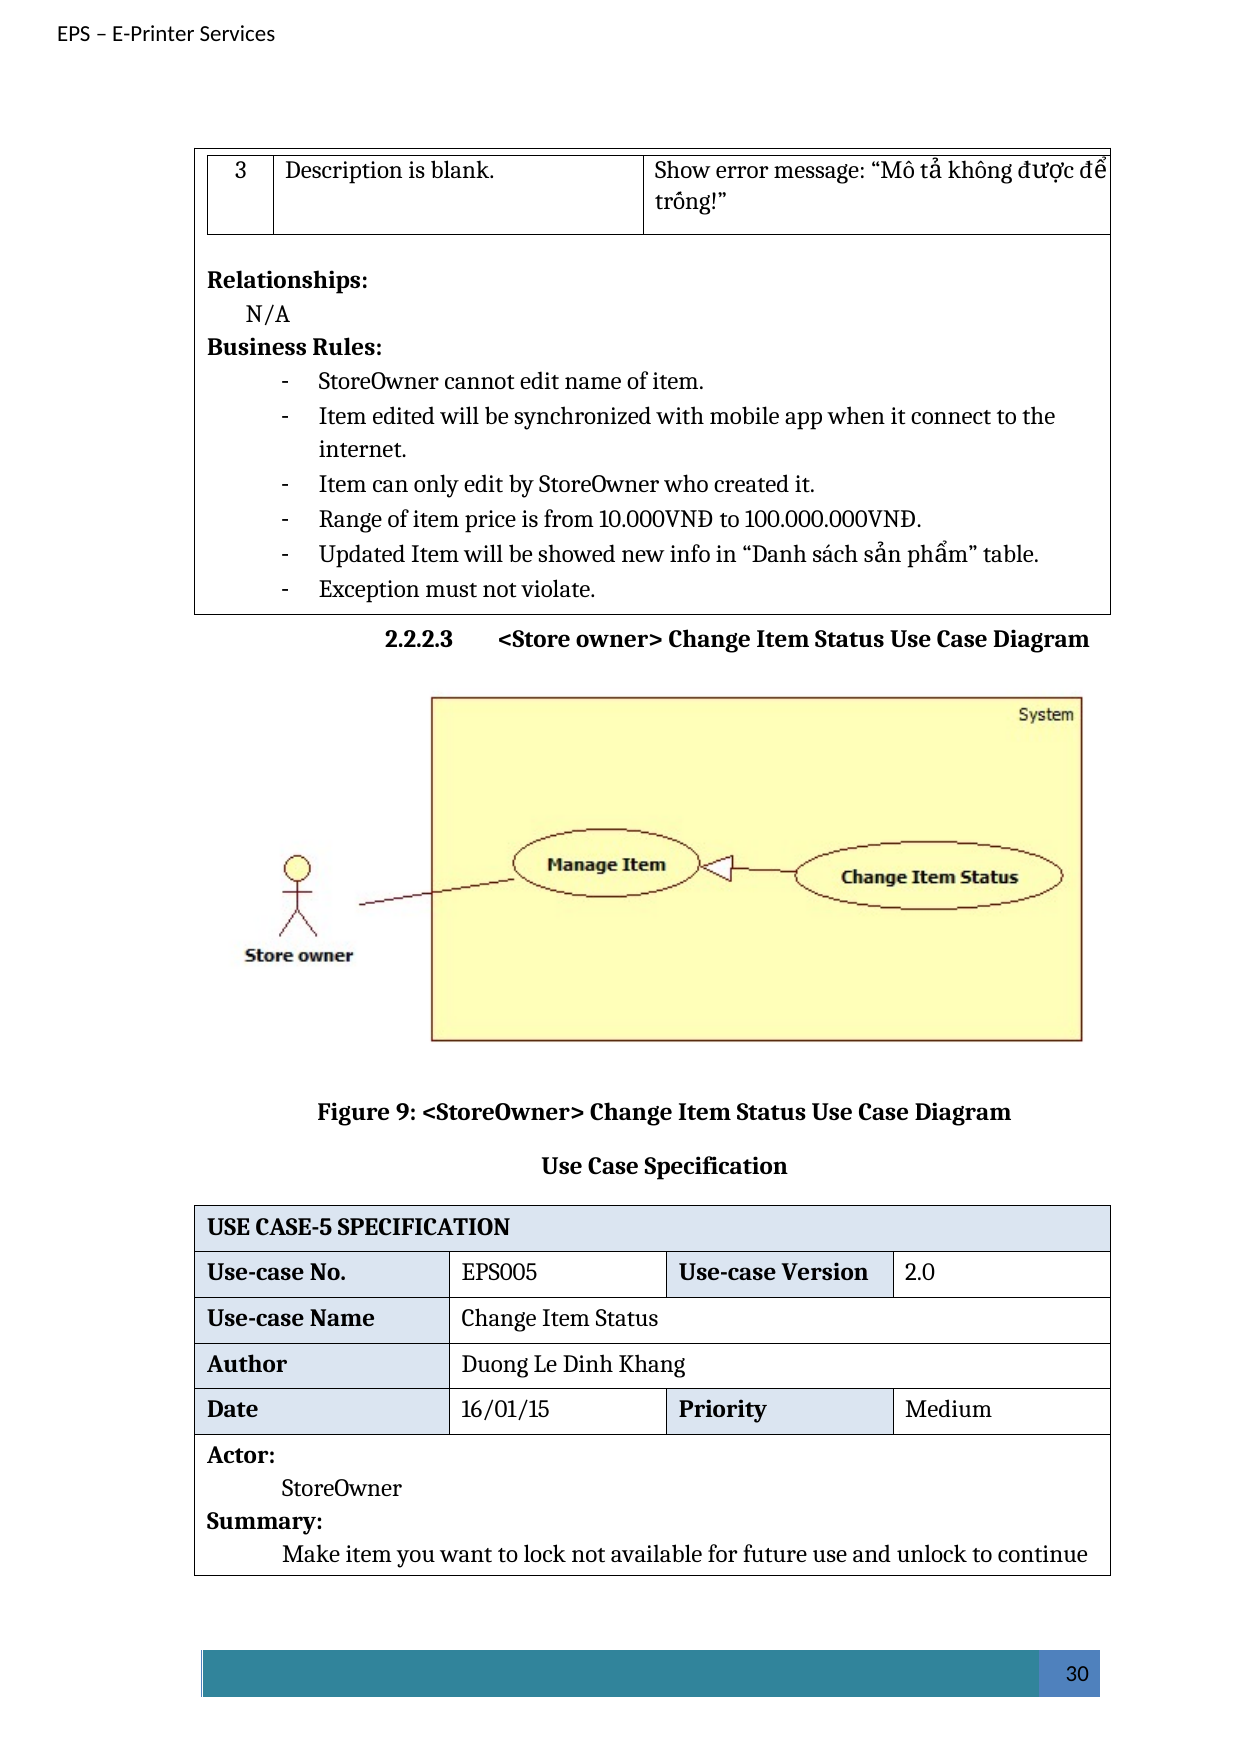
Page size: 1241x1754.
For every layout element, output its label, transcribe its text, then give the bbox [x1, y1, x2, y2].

table_cell Date [195, 1389, 449, 1434]
text Use Case Specification [207, 1152, 1122, 1180]
table_cell Use-case Version [667, 1252, 893, 1297]
table_cell 2.0 [894, 1252, 1110, 1297]
subtitle <Store owner> Change Item Status Use Case Diagram [385, 625, 1122, 654]
table_cell 16/01/15 [450, 1389, 666, 1434]
picture [206, 666, 1113, 1073]
text Figure 9: <StoreOwner> Change Item Status Use Case Diagram [207, 1098, 1122, 1126]
table_header USE CASE-5 SPECIFICATION [195, 1206, 1110, 1251]
table_cell EPS005 [450, 1252, 666, 1297]
table_cell Medium [894, 1389, 1110, 1434]
table_cell Author [195, 1344, 449, 1388]
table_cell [195, 149, 1110, 614]
table_cell Priority [667, 1389, 893, 1434]
table_cell Use-case No. [195, 1252, 449, 1297]
table_cell Use-case Name [195, 1298, 449, 1343]
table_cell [195, 1435, 1110, 1575]
table_cell Duong Le Dinh Khang [450, 1344, 1110, 1388]
table_cell Change Item Status [450, 1298, 1110, 1343]
